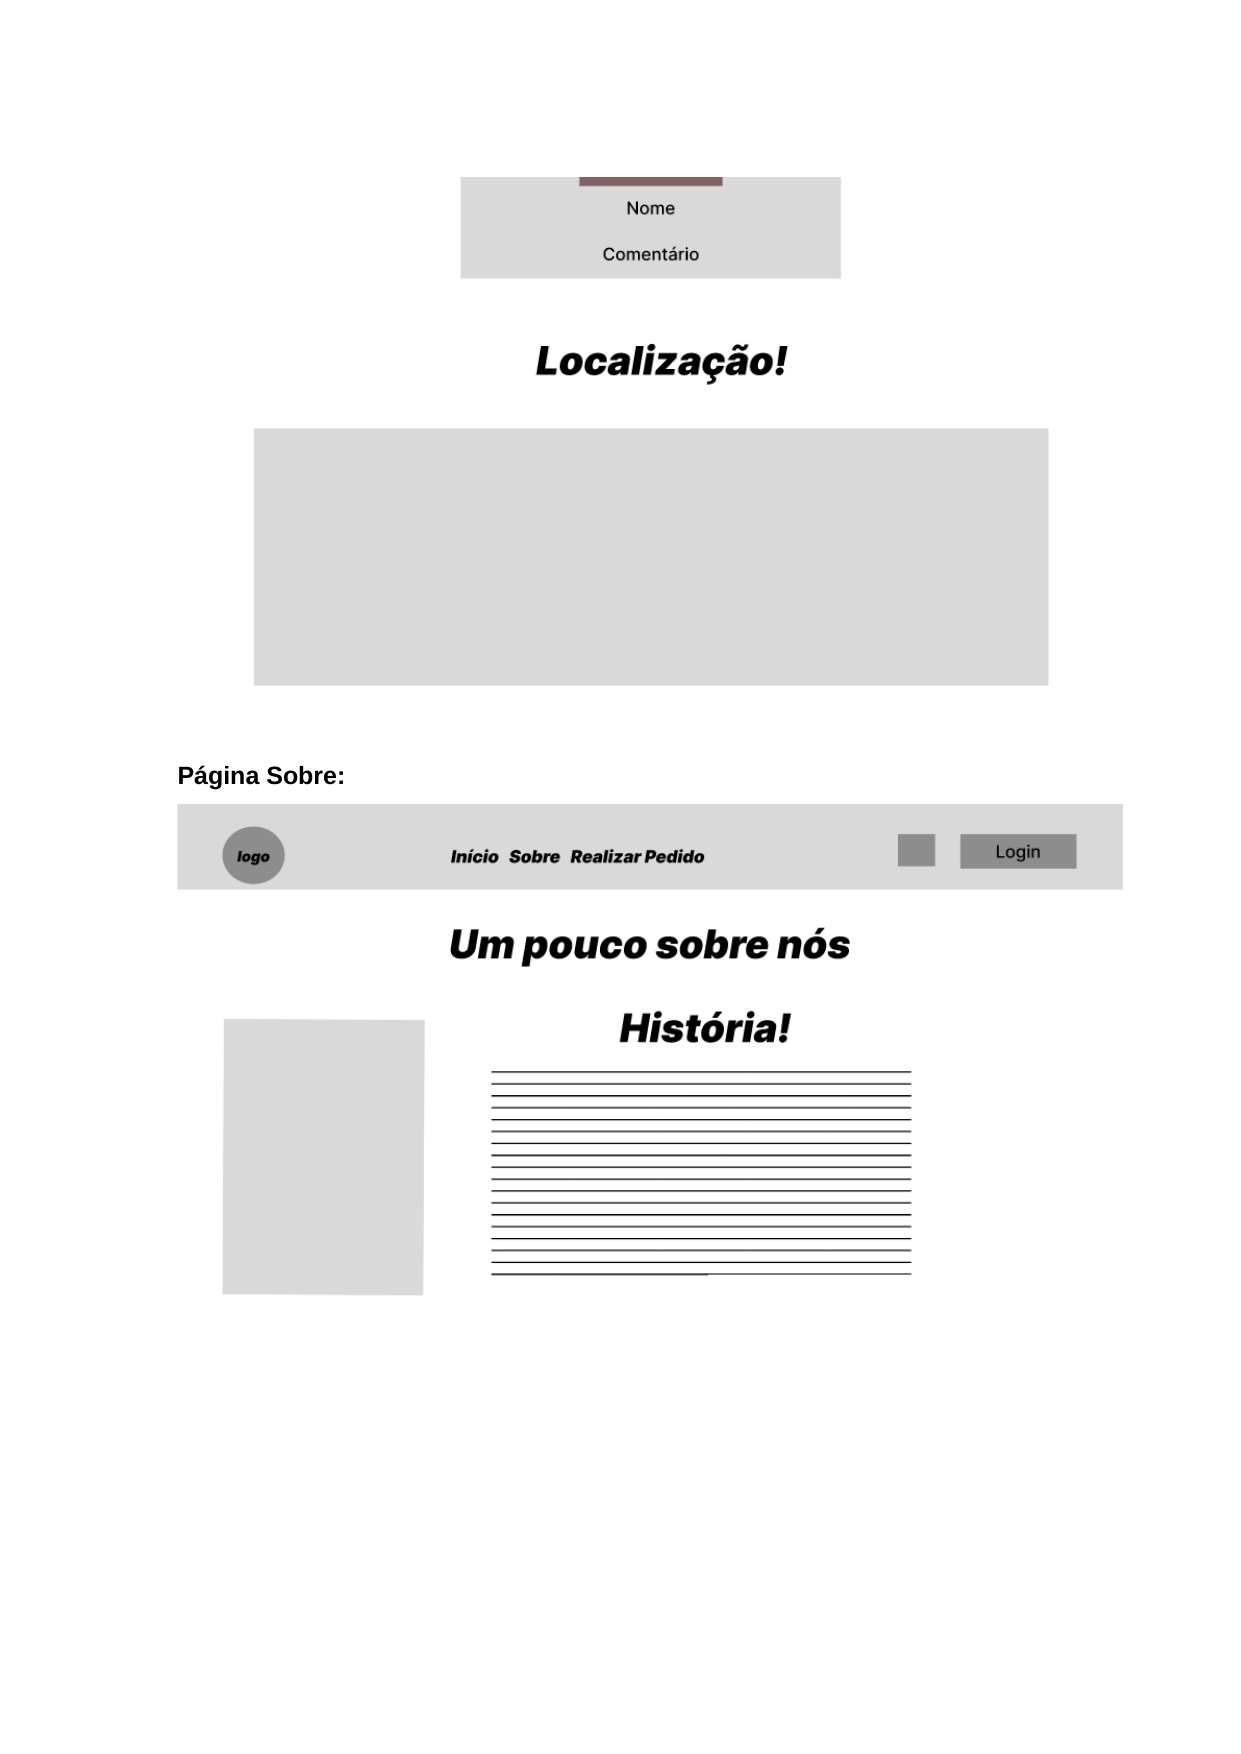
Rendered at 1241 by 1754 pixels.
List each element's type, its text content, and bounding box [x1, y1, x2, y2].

text Página Sobre: [177, 761, 1122, 790]
picture [177, 804, 1123, 1334]
picture [177, 177, 1122, 704]
